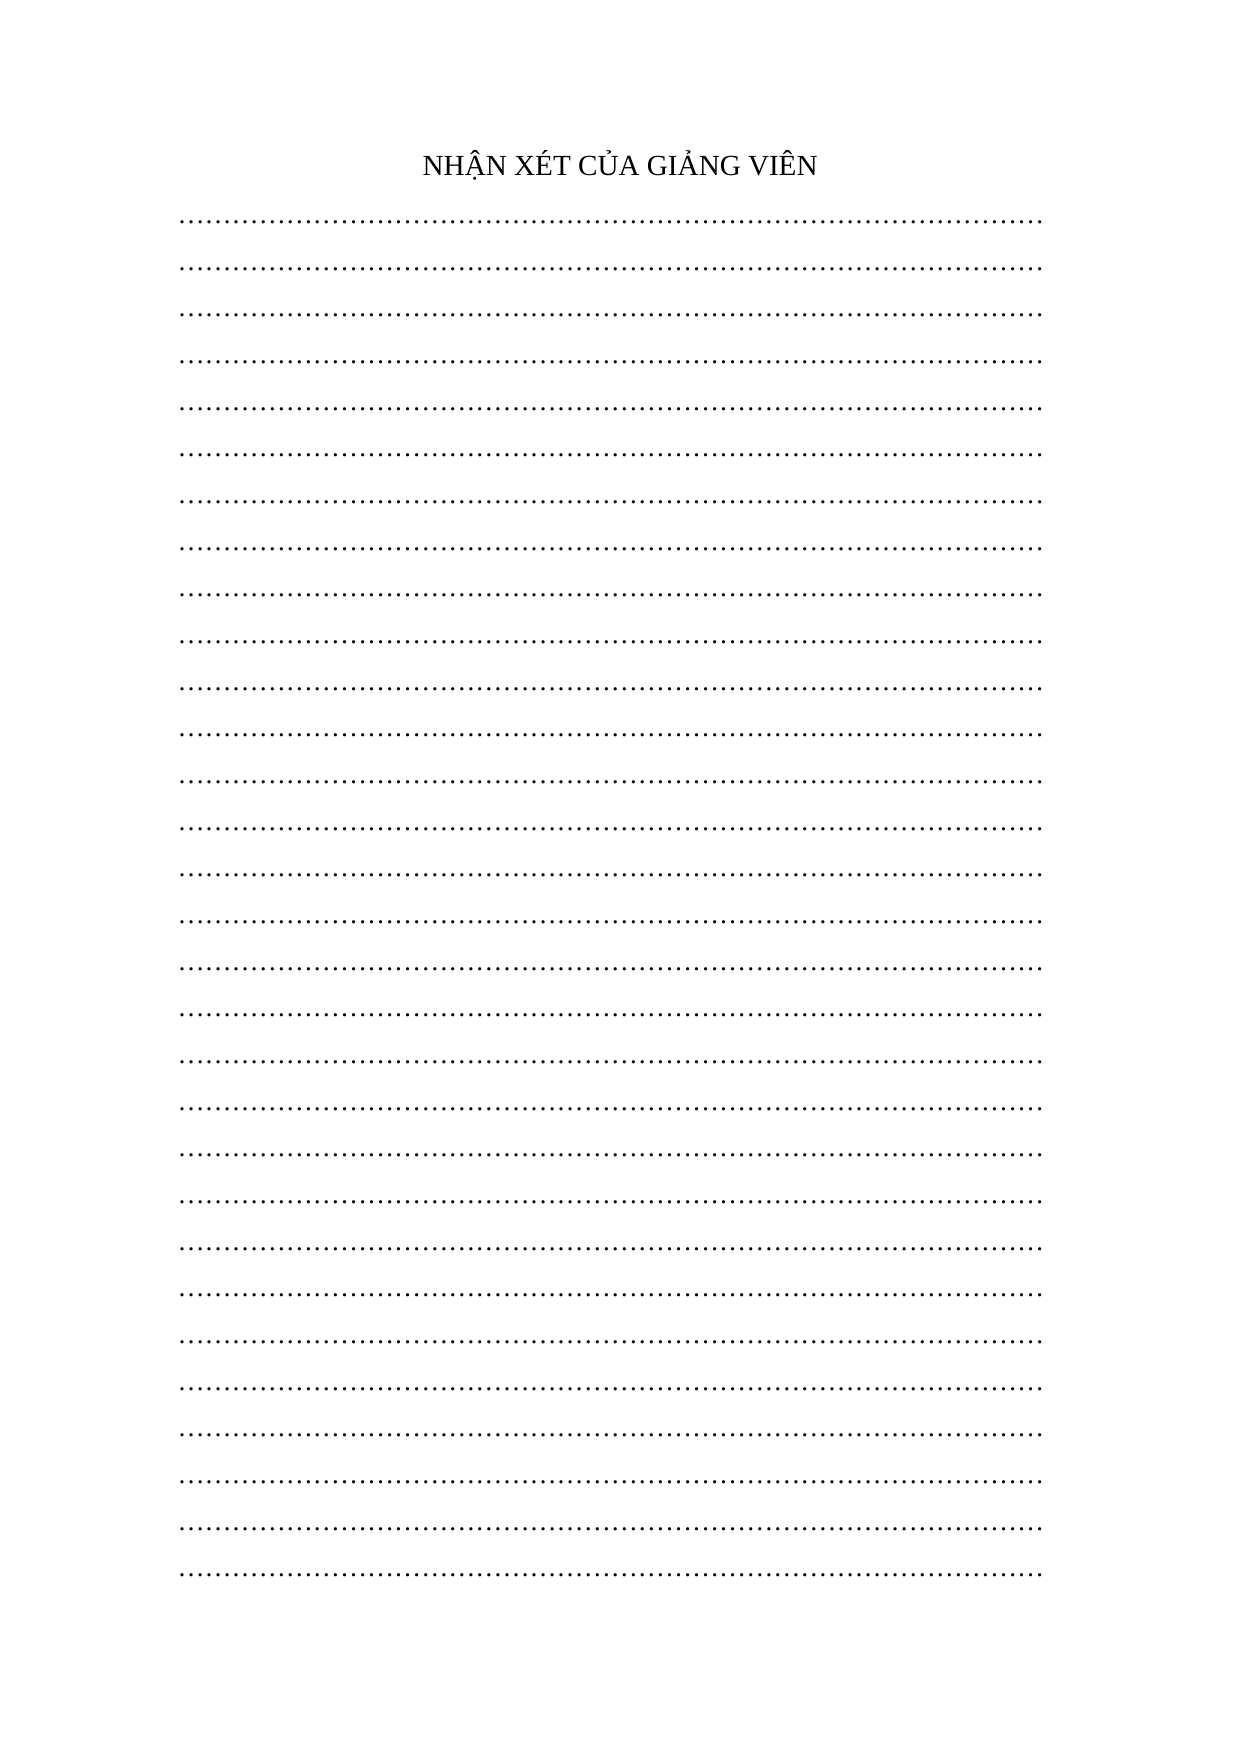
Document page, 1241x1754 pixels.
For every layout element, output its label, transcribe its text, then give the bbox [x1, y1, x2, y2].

text …………………………………………………………………………………… [177, 245, 1063, 276]
text …………………………………………………………………………………… [177, 571, 1063, 602]
text …………………………………………………………………………………… [177, 338, 1063, 369]
text …………………………………………………………………………………… [177, 991, 1063, 1022]
text …………………………………………………………………………………… [177, 805, 1063, 836]
text …………………………………………………………………………………… [177, 431, 1063, 462]
text …………………………………………………………………………………… [177, 1131, 1063, 1162]
text …………………………………………………………………………………… [177, 945, 1063, 976]
text …………………………………………………………………………………… [177, 385, 1063, 416]
text …………………………………………………………………………………… [177, 1178, 1063, 1209]
text …………………………………………………………………………………… [177, 1551, 1063, 1582]
text …………………………………………………………………………………… [177, 898, 1063, 929]
text …………………………………………………………………………………… [177, 851, 1063, 882]
text …………………………………………………………………………………… [177, 291, 1063, 322]
text …………………………………………………………………………………… [177, 618, 1063, 649]
text …………………………………………………………………………………… [177, 478, 1063, 509]
text …………………………………………………………………………………… [177, 711, 1063, 742]
text …………………………………………………………………………………… [177, 1411, 1063, 1442]
text …………………………………………………………………………………… [177, 1318, 1063, 1349]
text …………………………………………………………………………………… [177, 525, 1063, 556]
text …………………………………………………………………………………… [177, 1271, 1063, 1302]
text …………………………………………………………………………………… [177, 1225, 1063, 1256]
text …………………………………………………………………………………… [177, 1038, 1063, 1069]
text …………………………………………………………………………………… [177, 1085, 1063, 1116]
text …………………………………………………………………………………… [177, 1365, 1063, 1396]
text …………………………………………………………………………………… [177, 198, 1063, 229]
text …………………………………………………………………………………… [177, 1458, 1063, 1489]
text NHẬN XÉT CỦA GIẢNG VIÊN [177, 148, 1063, 181]
text …………………………………………………………………………………… [177, 1505, 1063, 1536]
text …………………………………………………………………………………… [177, 665, 1063, 696]
text …………………………………………………………………………………… [177, 758, 1063, 789]
